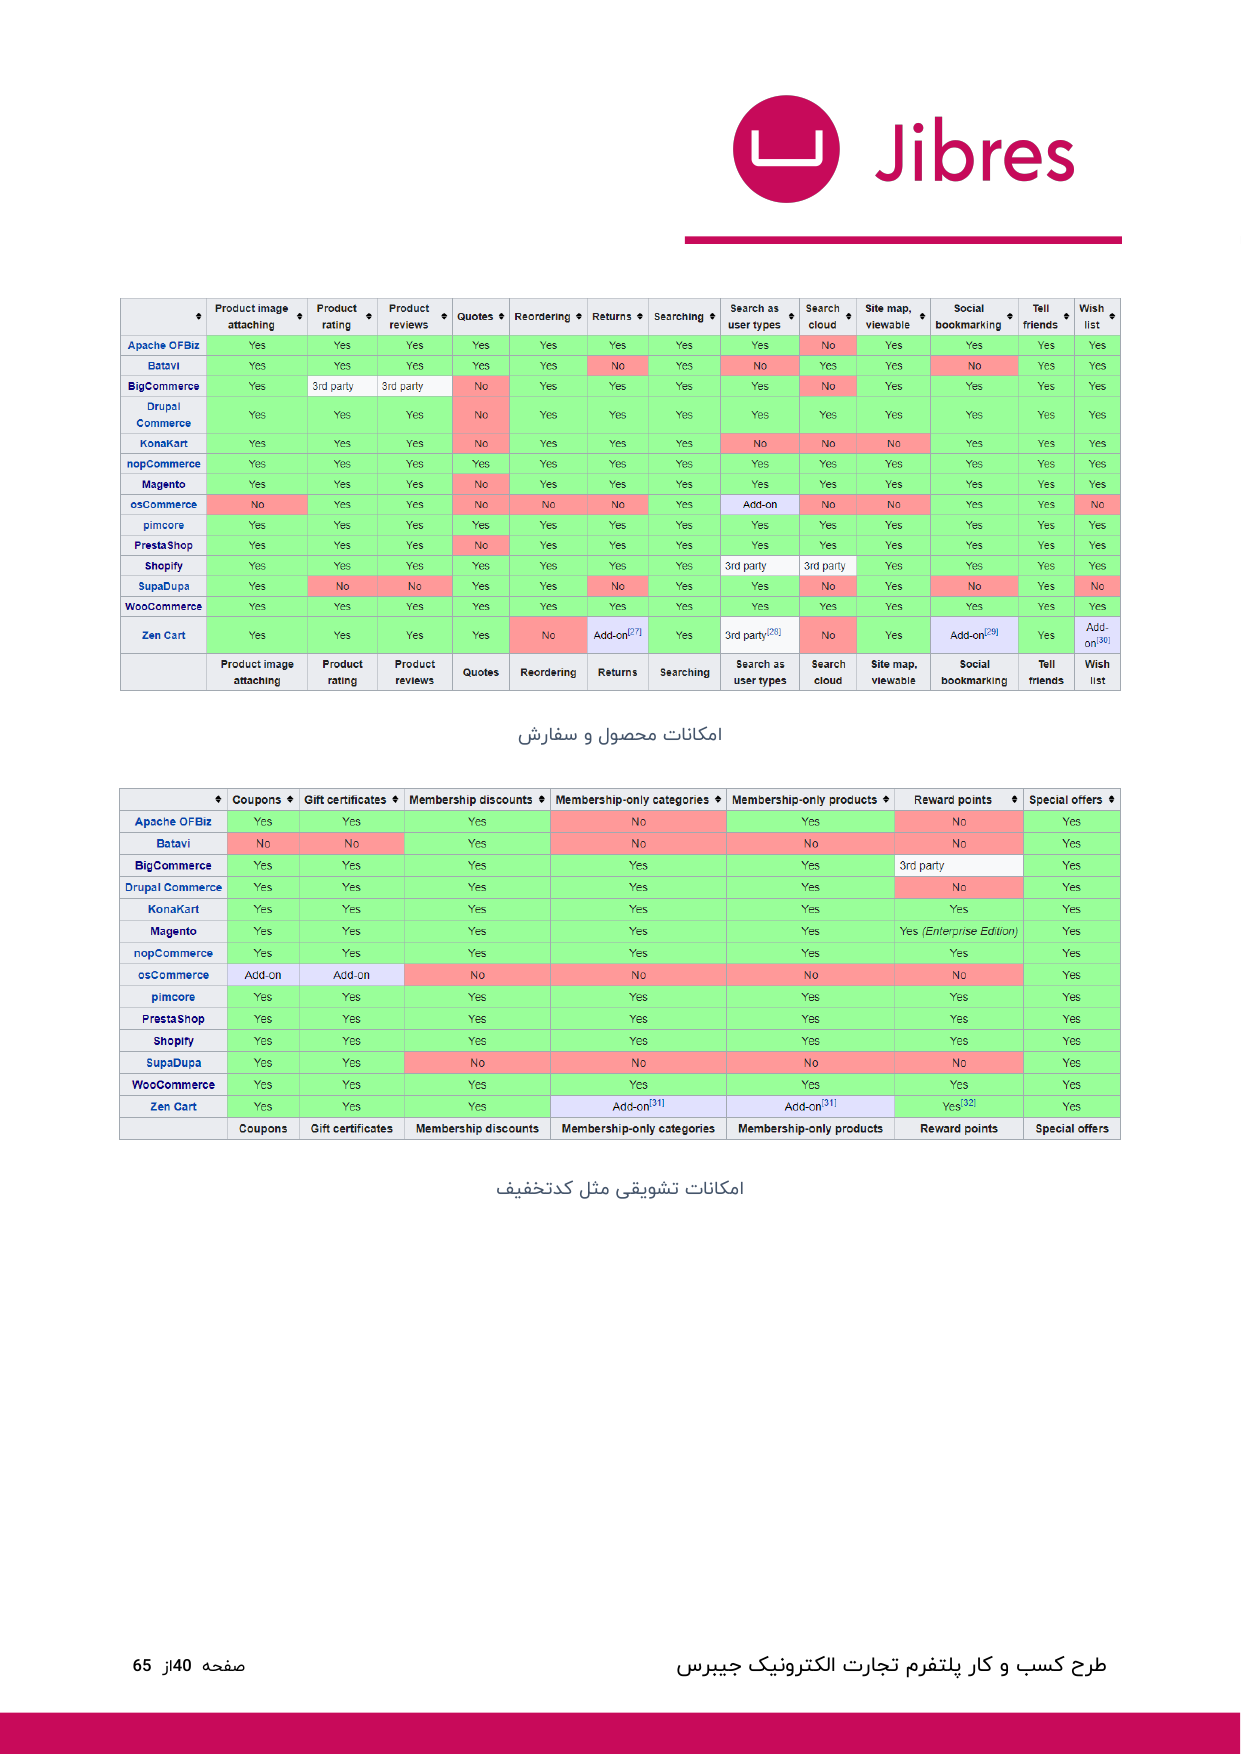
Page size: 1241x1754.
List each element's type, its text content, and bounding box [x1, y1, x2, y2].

text امکانات محصول و سفارش [118, 718, 1122, 750]
picture [726, 88, 1081, 210]
picture [118, 787, 1122, 1141]
picture [118, 295, 1122, 693]
text امکانات تشویقی مثل کدتخفیف [118, 1172, 1122, 1205]
